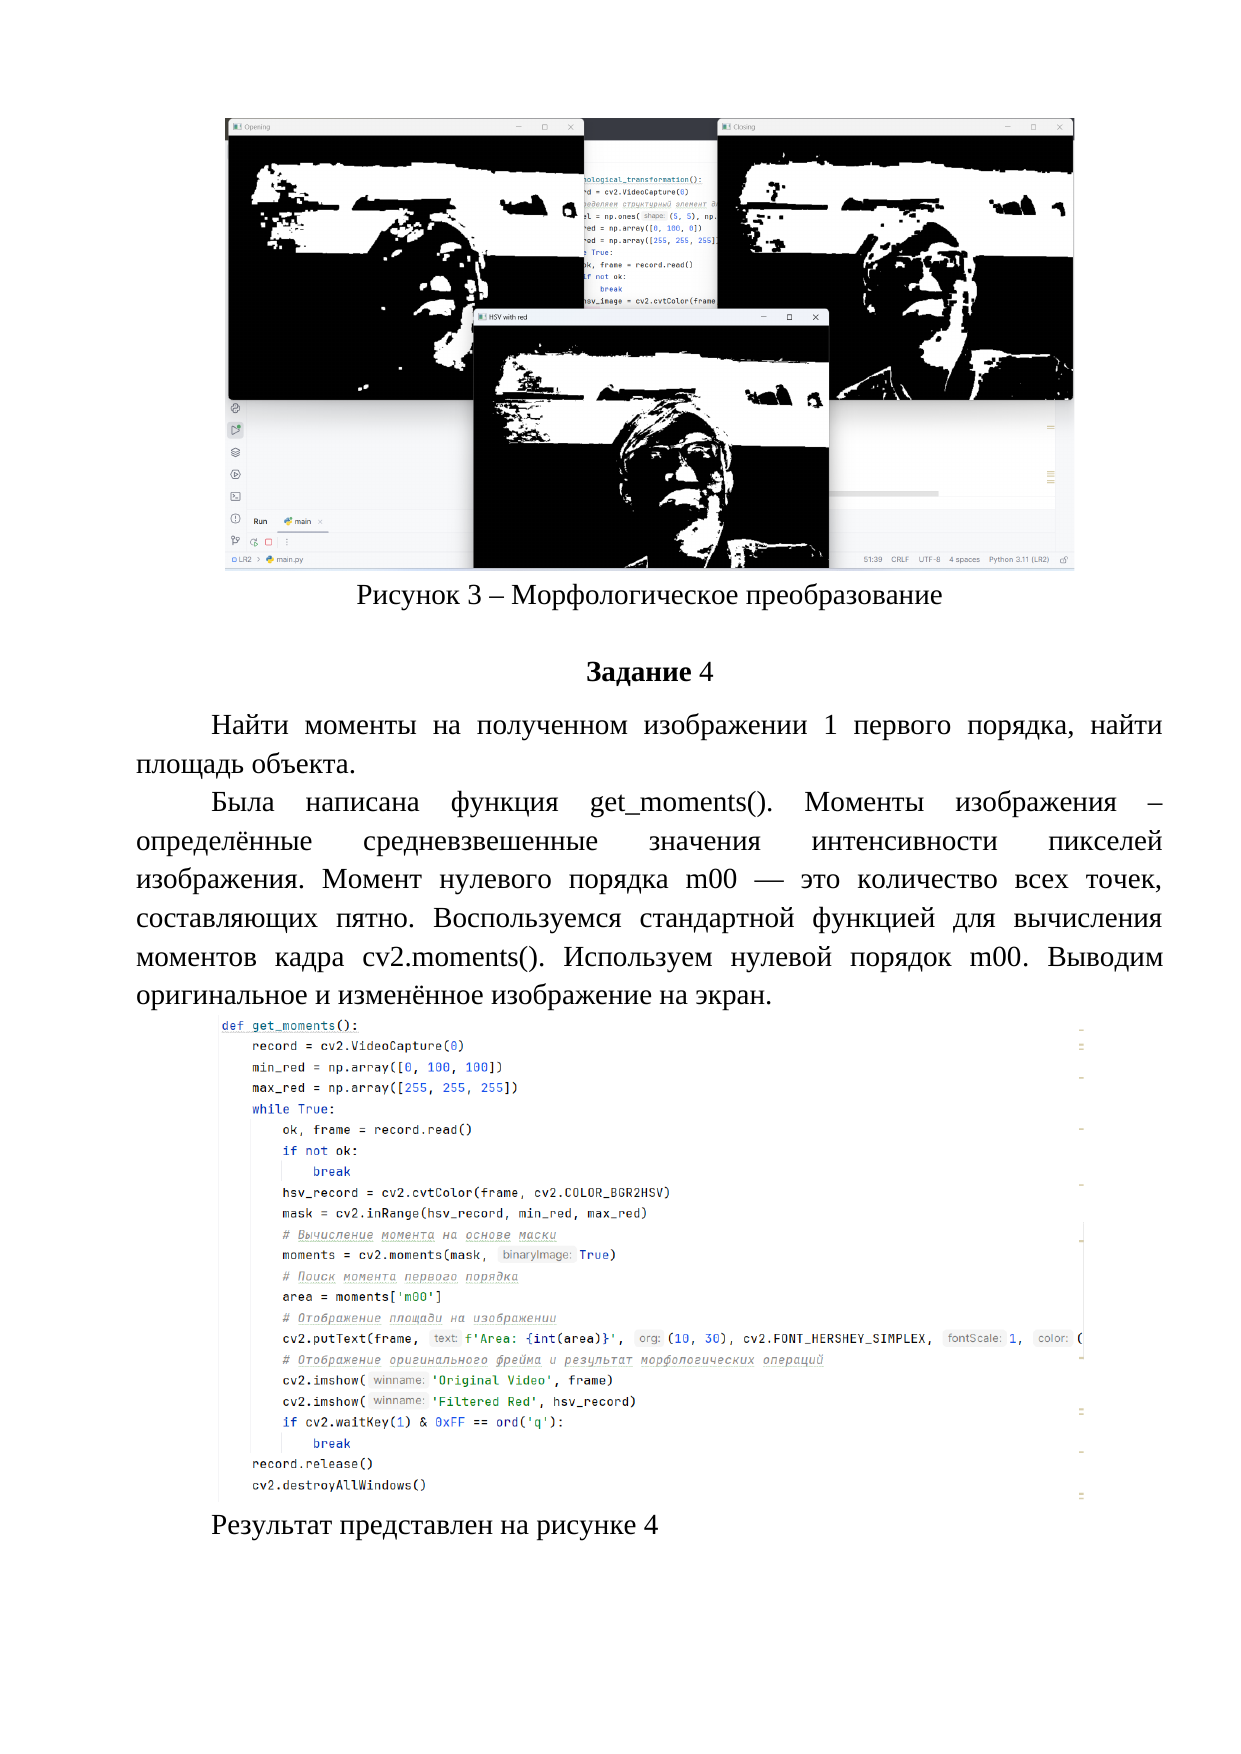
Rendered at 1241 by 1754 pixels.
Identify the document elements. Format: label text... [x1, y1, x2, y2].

text Была написана функция get_moments(). Моменты изображения – определённые средневзвешенные значения интенсивности пикселей изображения. Момент нулевого порядка m00 — это количество всех точек, составляющих пятно. Воспользуемся стандартной функцией для вычисления моментов кадра cv2.moments(). Используем нулевой порядок m00. Выводим оригинальное и изменённое изображение на экран. [136, 784, 1163, 900]
text Рисунок 3 – Морфологическое преобразование [136, 577, 1163, 610]
picture [215, 1015, 1084, 1502]
text Результат представлен на рисунке 4 [136, 1507, 1163, 1541]
picture [225, 118, 1075, 571]
text Была написана функция get_moments(). Моменты изображения – определённые средневзвешенные значения интенсивности пикселей изображения. Момент нулевого порядка m00 — это количество всех точек, составляющих пятно. Воспользуемся стандартной функцией для вычисления моментов кадра cv2.moments(). Используем нулевой порядок m00. Выводим оригинальное и изменённое изображение на экран. [136, 934, 1163, 1011]
text Задание 4 [136, 654, 1163, 687]
text Найти моменты на полученном изображении 1 первого порядка, найти площадь объекта. [136, 707, 1163, 779]
